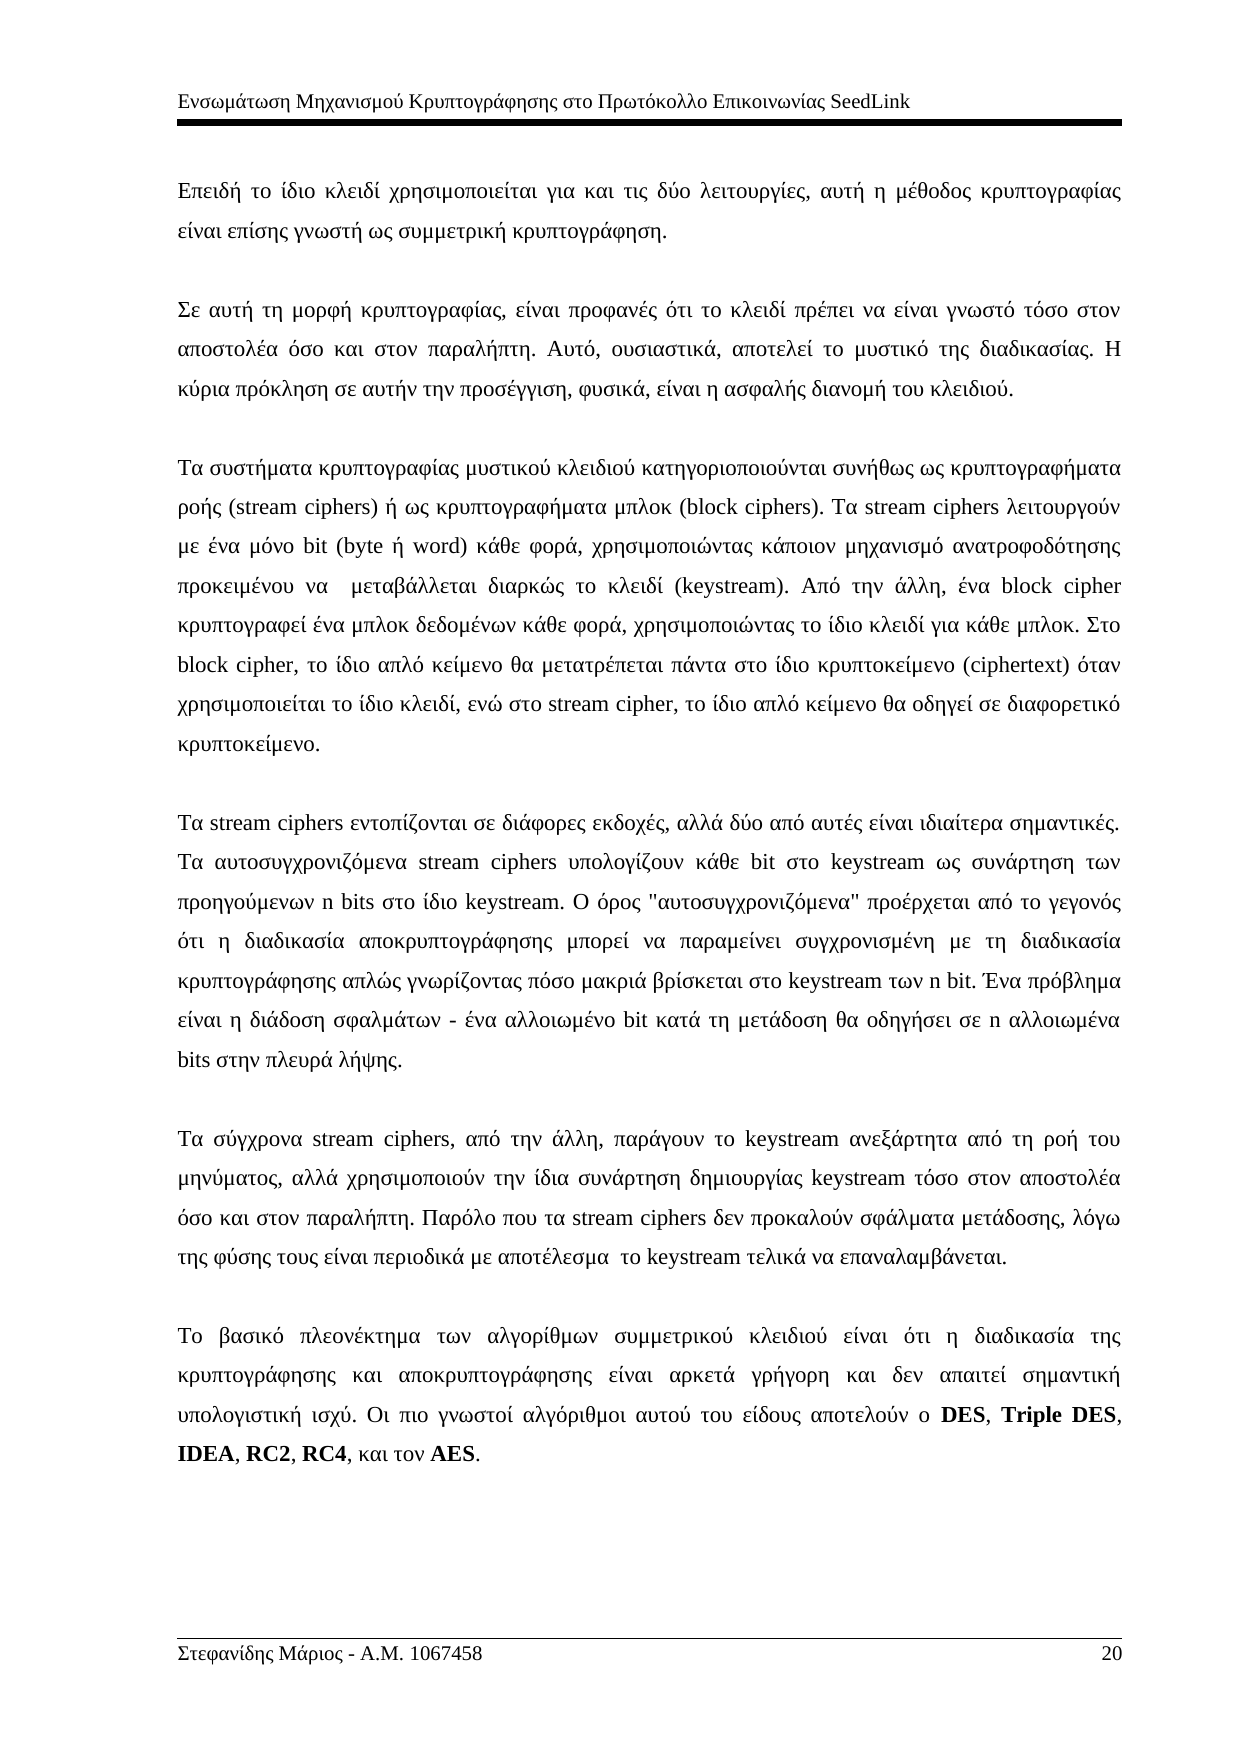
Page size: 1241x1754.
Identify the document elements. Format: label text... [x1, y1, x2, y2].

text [177, 177, 1122, 243]
text Σε αυτή τη μορφή κρυπτογραφίας, είναι προφανές ότι το κλειδί πρέπει να είναι γνωστό τόσο στον αποστολέα όσο και στον παραλήπτη. Αυτό, ουσιαστικά, αποτελεί το μυστικό της διαδικασίας. Η κύρια πρόκληση σε αυτήν την προσέγγιση, φυσικά, είναι η ασφαλής διανομή του κλειδιού. [177, 296, 1122, 401]
text Το βασικό πλεονέκτημα των αλγορίθμων συμμετρικού κλειδιού είναι ότι η διαδικασία της κρυπτογράφησης και αποκρυπτογράφησης είναι αρκετά γρήγορη και δεν απαιτεί σημαντική υπολογιστική ισχύ. Οι πιο γνωστοί αλγόριθμοι αυτού του είδους αποτελούν ο DES, Triple DES, IDEA, RC2, RC4, και τον AES. [177, 1322, 1122, 1467]
text Τα συστήματα κρυπτογραφίας μυστικού κλειδιού κατηγοριοποιούνται συνήθως ως κρυπτογραφήματα ροής (stream ciphers) ή ως κρυπτογραφήματα μπλοκ (block ciphers). Τα stream ciphers λειτουργούν με ένα μόνο bit (byte ή word) κάθε φορά, χρησιμοποιώντας κάποιον μηχανισμό ανατροφοδότησης προκειμένου να μεταβάλλεται διαρκώς το κλειδί (keystream). Από την άλλη, ένα block cipher κρυπτογραφεί ένα μπλοκ δεδομένων κάθε φορά, χρησιμοποιώντας το ίδιο κλειδί για κάθε μπλοκ. Στο block cipher, το ίδιο απλό κείμενο θα μετατρέπεται πάντα στο ίδιο κρυπτοκείμενο (ciphertext) όταν χρησιμοποιείται το ίδιο κλειδί, ενώ στο stream cipher, το ίδιο απλό κείμενο θα οδηγεί σε διαφορετικό κρυπτοκείμενο. [177, 453, 1122, 756]
text Τα stream ciphers εντοπίζονται σε διάφορες εκδοχές, αλλά δύο από αυτές είναι ιδιαίτερα σημαντικές. Τα αυτοσυγχρονιζόμενα stream ciphers υπολογίζουν κάθε bit στο keystream ως συνάρτηση των προηγούμενων n bits στο ίδιο keystream. Ο όρος "αυτοσυγχρονιζόμενα" προέρχεται από το γεγονός ότι η διαδικασία αποκρυπτογράφησης μπορεί να παραμείνει συγχρονισμένη με τη διαδικασία κρυπτογράφησης απλώς γνωρίζοντας πόσο μακριά βρίσκεται στο keystream των n bit. Ένα πρόβλημα είναι η διάδοση σφαλμάτων - ένα αλλοιωμένο bit κατά τη μετάδοση θα οδηγήσει σε n αλλοιωμένα bits στην πλευρά λήψης. [177, 809, 1122, 1072]
text Τα σύγχρονα stream ciphers, από την άλλη, παράγουν το keystream ανεξάρτητα από τη ροή του μηνύματος, αλλά χρησιμοποιούν την ίδια συνάρτηση δημιουργίας keystream τόσο στον αποστολέα όσο και στον παραλήπτη. Παρόλο που τα stream ciphers δεν προκαλούν σφάλματα μετάδοσης, λόγω της φύσης τους είναι περιοδικά με αποτέλεσμα το keystream τελικά να επαναλαμβάνεται. [177, 1125, 1122, 1269]
